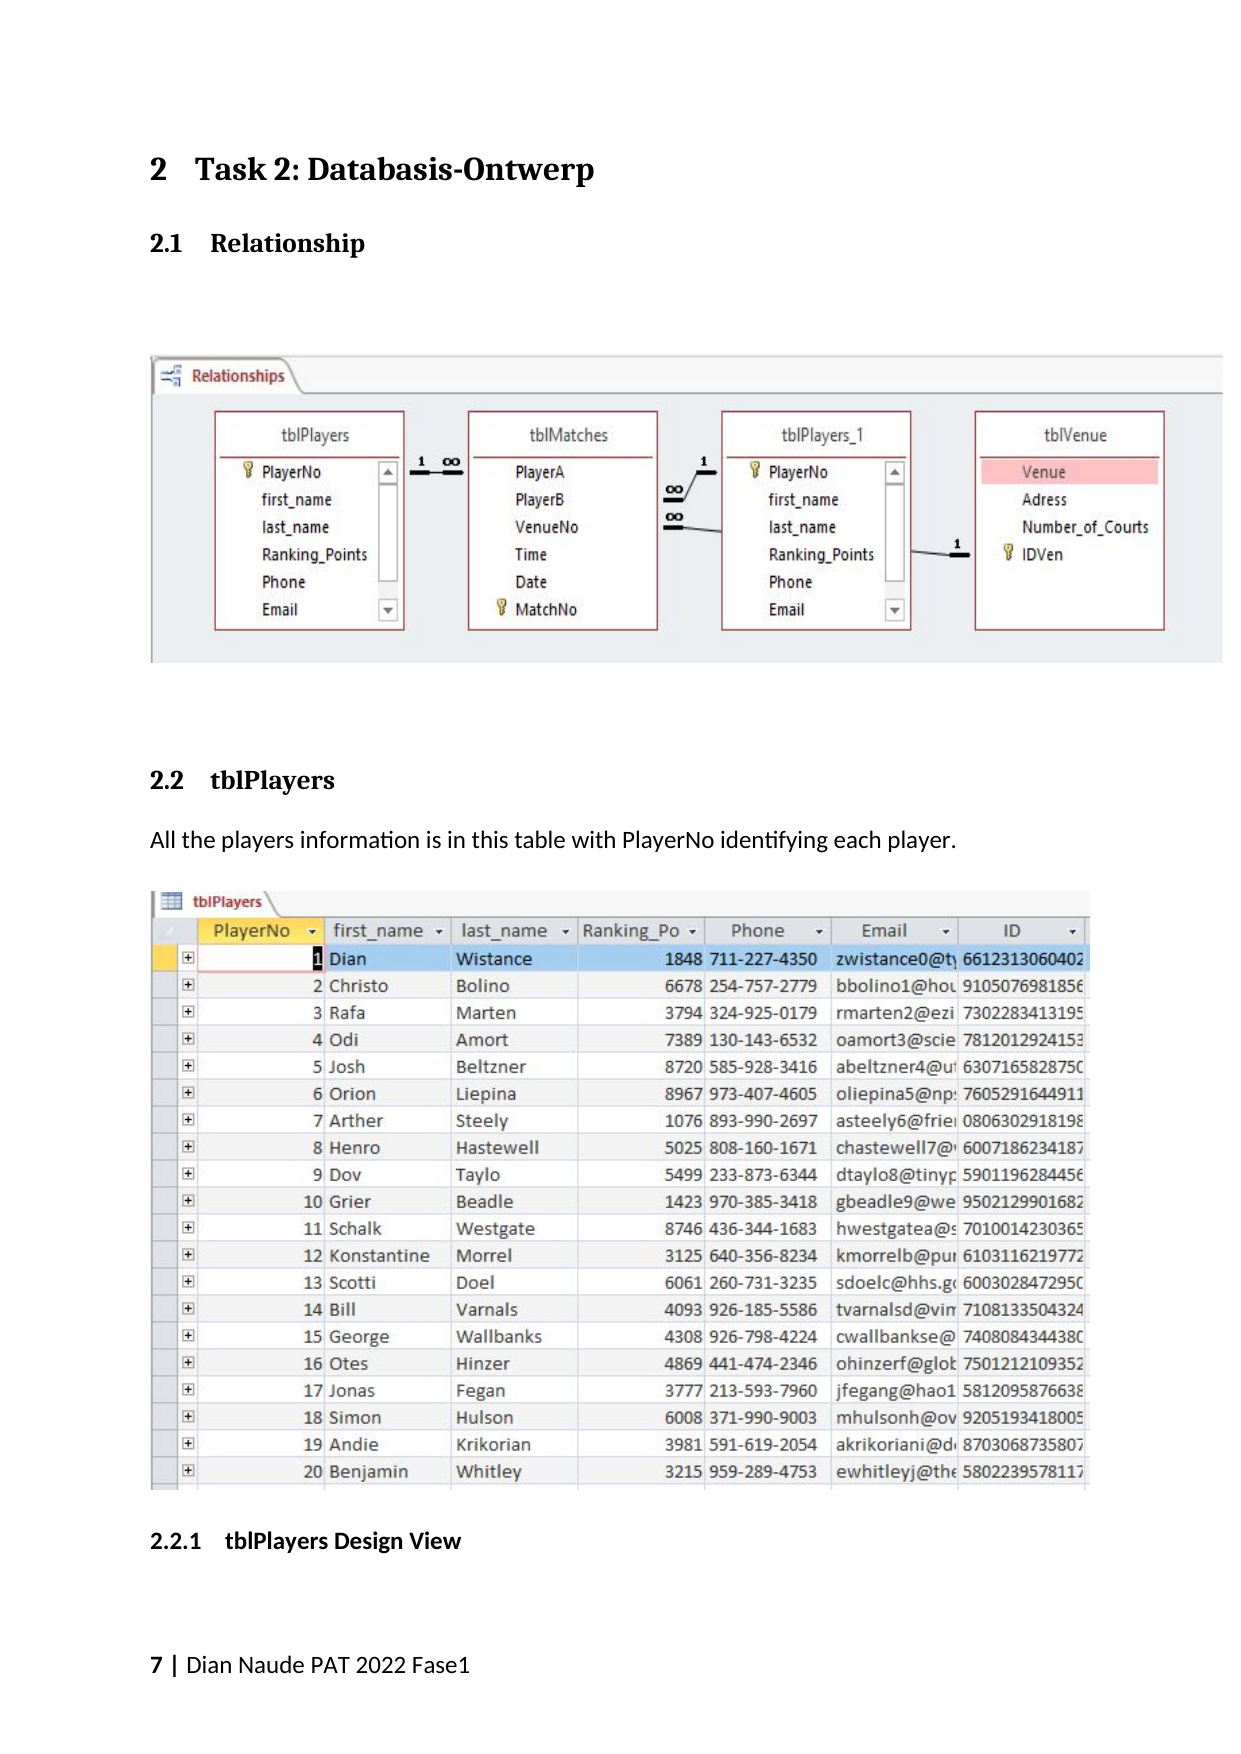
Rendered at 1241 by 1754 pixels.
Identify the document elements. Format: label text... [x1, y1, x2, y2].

text All the players information is in this table with PlayerNo identifying each player. [150, 824, 1090, 855]
subtitle Relationship [150, 228, 1090, 259]
subtitle tblPlayers [150, 765, 1090, 797]
picture [150, 354, 1223, 663]
subtitle tblPlayers Design View [150, 1525, 1090, 1556]
subtitle Task 2: Databasis-Ontwerp [150, 150, 1090, 188]
picture [150, 891, 1091, 1490]
